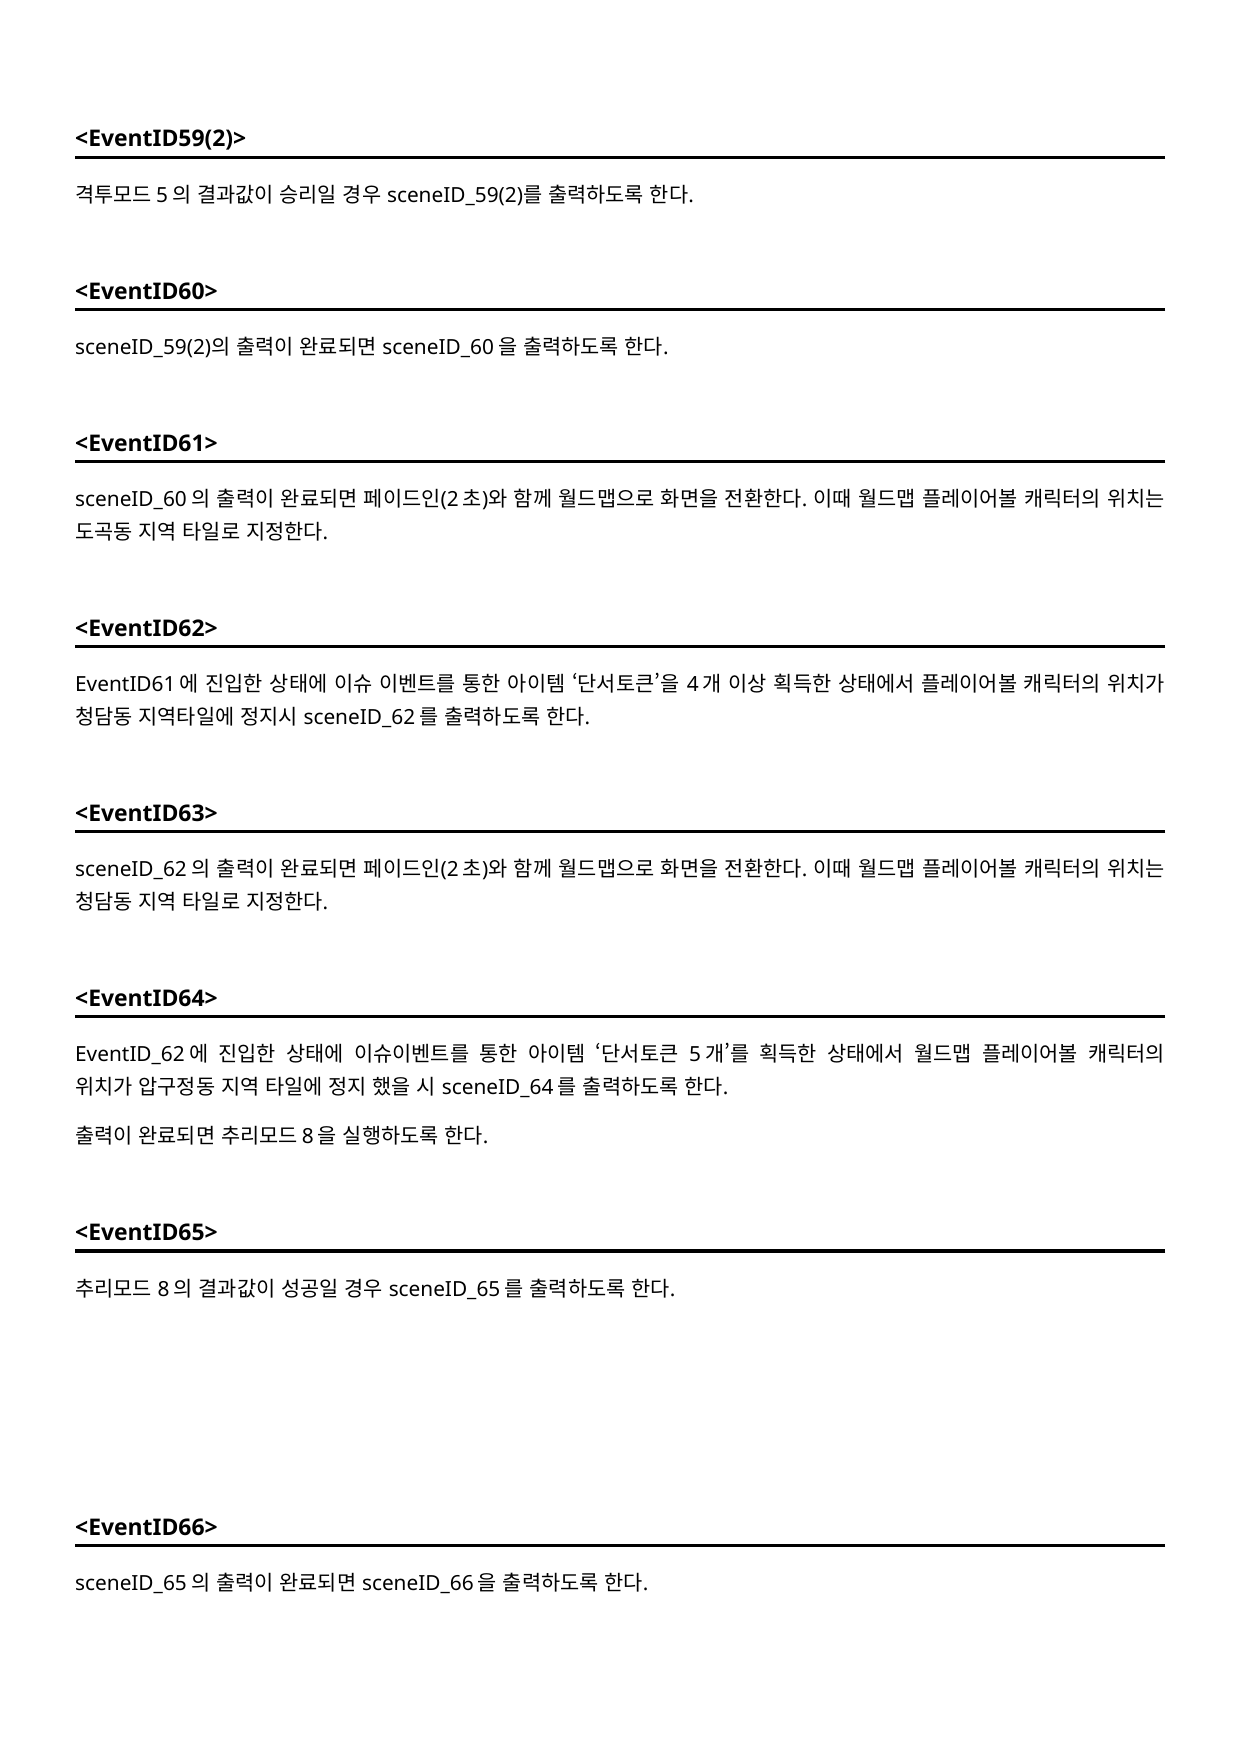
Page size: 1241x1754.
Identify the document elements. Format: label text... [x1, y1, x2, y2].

text EventID_62에 진입한 상태에 이슈이벤트를 통한 아이템 ‘단서토큰 5개’를 획득한 상태에서 월드맵 플레이어볼 캐릭터의 위치가 압구정동 지역 타일에 정지 했을 시 sceneID_64를 출력하도록 한다. [75, 1037, 1165, 1101]
text EventID61에 진입한 상태에 이슈 이벤트를 통한 아이템 ‘단서토큰’을 4개 이상 획득한 상태에서 플레이어볼 캐릭터의 위치가 청담동 지역타일에 정지시 sceneID_62를 출력하도록 한다. [75, 667, 1165, 731]
text sceneID_60의 출력이 완료되면 페이드인(2초)와 함께 월드맵으로 화면을 전환한다. 이때 월드맵 플레이어볼 캐릭터의 위치는 도곡동 지역 타일로 지정한다. [75, 482, 1165, 546]
text <EventID60> [75, 274, 1165, 308]
text <EventID61> [75, 427, 1165, 460]
text <EventID59(2)> [75, 122, 1165, 156]
text <EventID65> [75, 1216, 1165, 1249]
text 격투모드5의 결과값이 승리일 경우 sceneID_59(2)를 출력하도록 한다. [75, 178, 1165, 208]
text <EventID63> [75, 797, 1165, 830]
text sceneID_65의 출력이 완료되면 sceneID_66을 출력하도록 한다. [75, 1566, 1165, 1596]
text <EventID66> [75, 1510, 1165, 1544]
text sceneID_62의 출력이 완료되면 페이드인(2초)와 함께 월드맵으로 화면을 전환한다. 이때 월드맵 플레이어볼 캐릭터의 위치는 청담동 지역 타일로 지정한다. [75, 852, 1165, 916]
text sceneID_59(2)의 출력이 완료되면 sceneID_60을 출력하도록 한다. [75, 330, 1165, 361]
text 출력이 완료되면 추리모드8을 실행하도록 한다. [75, 1119, 1165, 1150]
text 추리모드 8의 결과값이 성공일 경우 sceneID_65를 출력하도록 한다. [75, 1272, 1165, 1302]
text <EventID64> [75, 982, 1165, 1015]
text <EventID62> [75, 612, 1165, 645]
